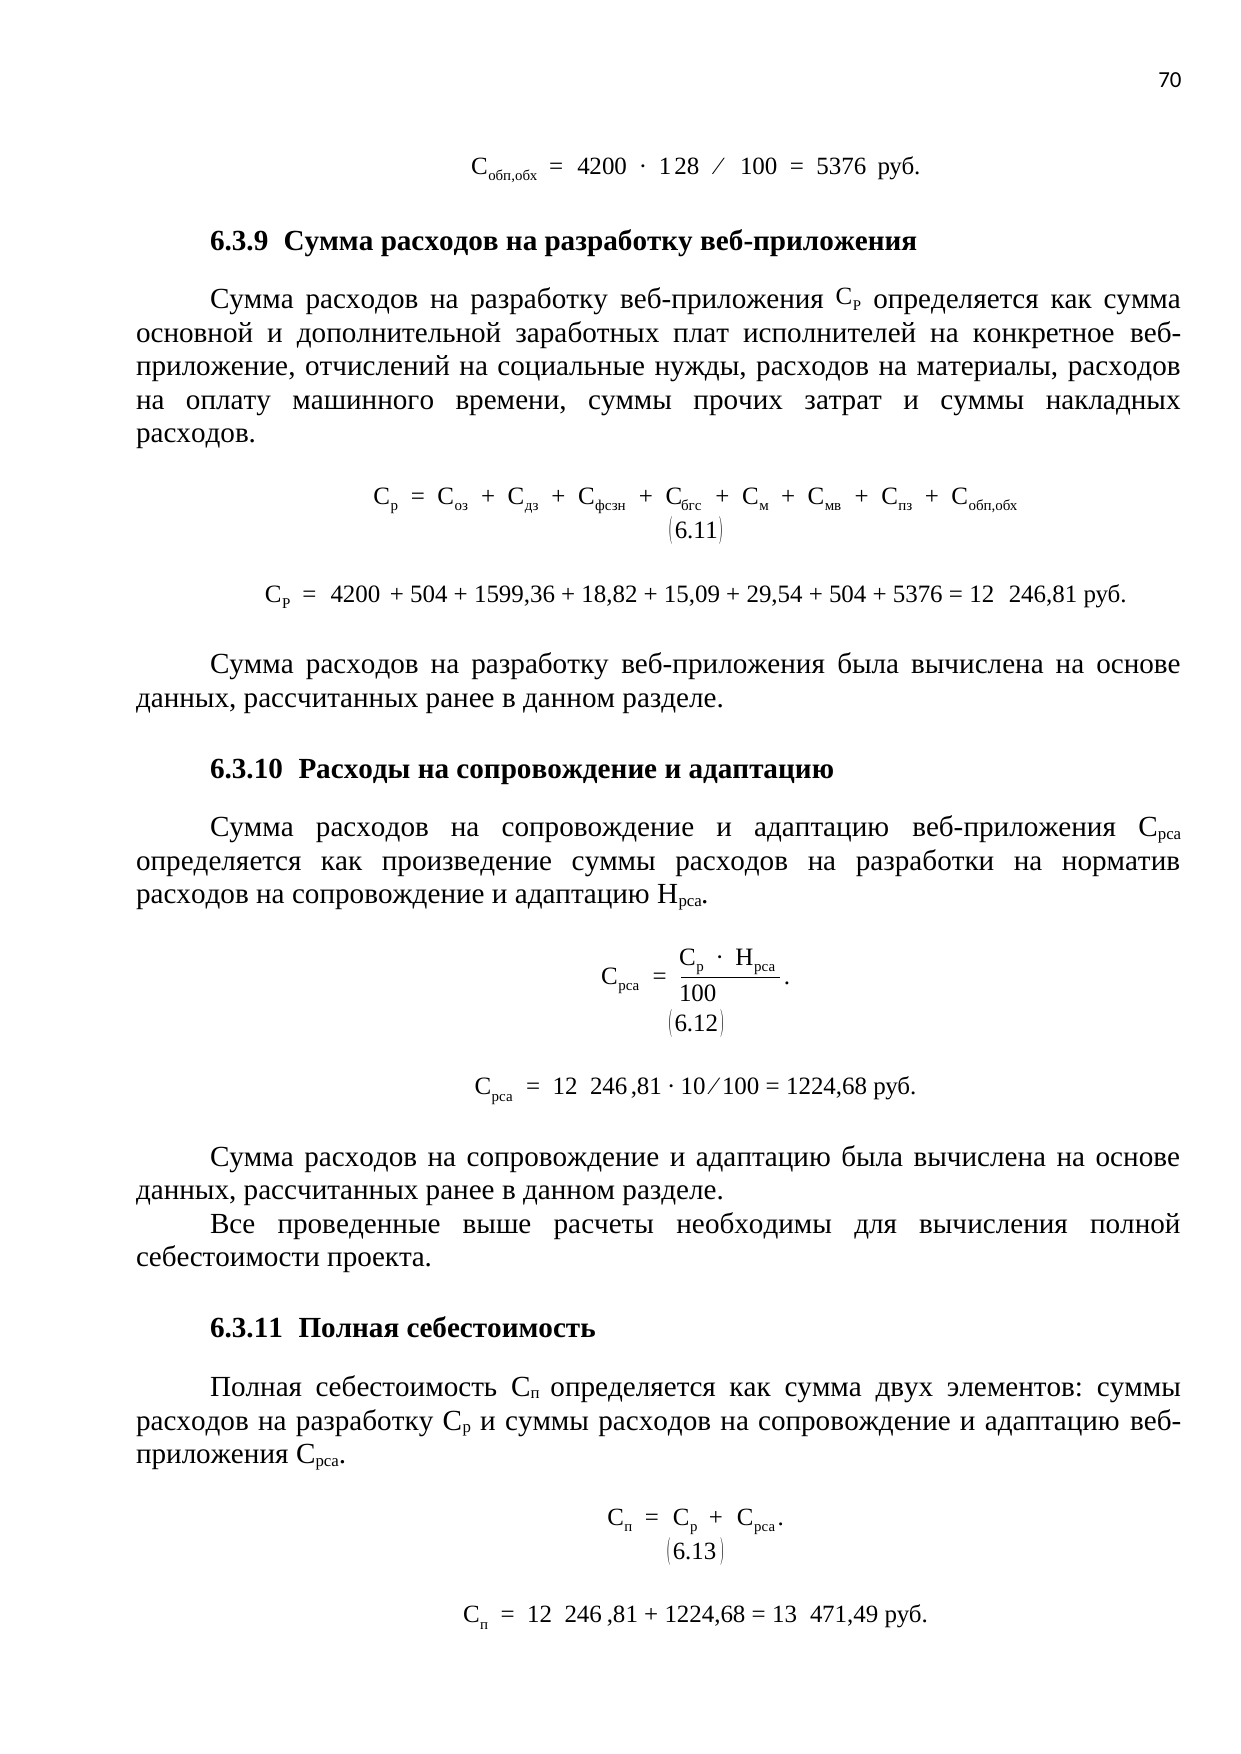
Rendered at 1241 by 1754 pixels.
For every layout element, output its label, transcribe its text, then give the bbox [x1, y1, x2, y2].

text Сумма расходов на разработку веб-приложения была вычислена на основе данных, рассчитанных ранее в данном разделе. [136, 646, 1181, 713]
text Все проведенные выше расчеты необходимы для вычисления полной себестоимости проекта. [136, 1206, 1181, 1273]
list Сумма расходов на разработку веб-приложения [180, 223, 1181, 256]
text Сумма расходов на сопровождение и адаптацию была вычислена на основе данных, рассчитанных ранее в данном разделе. [136, 1139, 1181, 1206]
text Сумма расходов на сопровождение и адаптацию веб-приложения Срса определяется как произведение суммы расходов на разработки на норматив расходов на сопровождение и адаптацию Нрса. [136, 809, 1181, 910]
list Расходы на сопровождение и адаптацию [180, 751, 1181, 784]
list Полная себестоимость [180, 1311, 1181, 1344]
text Сумма расходов на разработку веб-приложения определяется как сумма основной и дополнительной заработных плат исполнителей на конкретное веб-приложение, отчислений на социальные нужды, расходов на материалы, расходов на оплату машинного времени, суммы прочих затрат и суммы накладных расходов. [136, 281, 1181, 449]
text Полная себестоимость Сп определяется как сумма двух элементов: суммы расходов на разработку Ср и суммы расходов на сопровождение и адаптацию веб-приложения Срса. [136, 1369, 1181, 1470]
